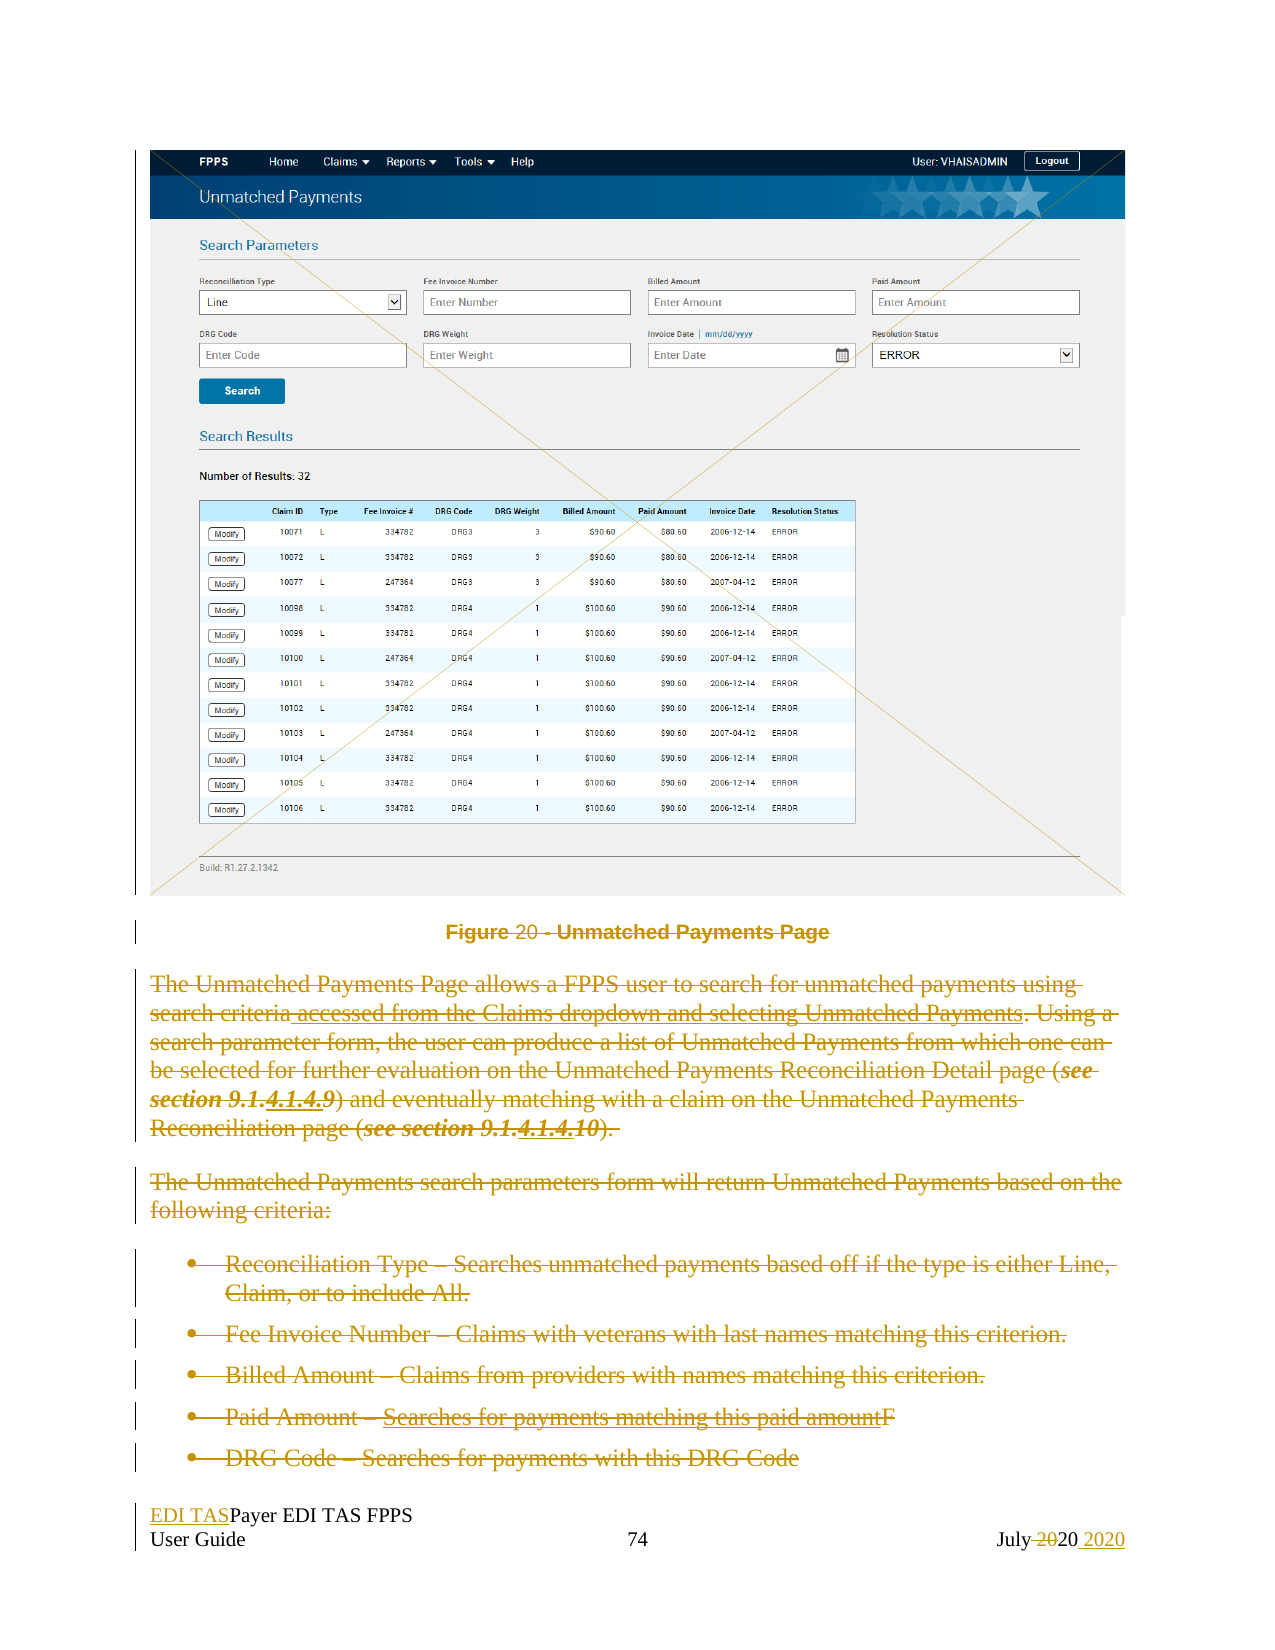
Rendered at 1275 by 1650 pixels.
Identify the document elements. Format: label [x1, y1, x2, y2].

picture [639, 220, 1125, 894]
picture [1094, 151, 1125, 175]
picture [151, 524, 1124, 896]
picture [150, 151, 636, 894]
picture [152, 150, 1123, 521]
picture [874, 179, 1046, 216]
